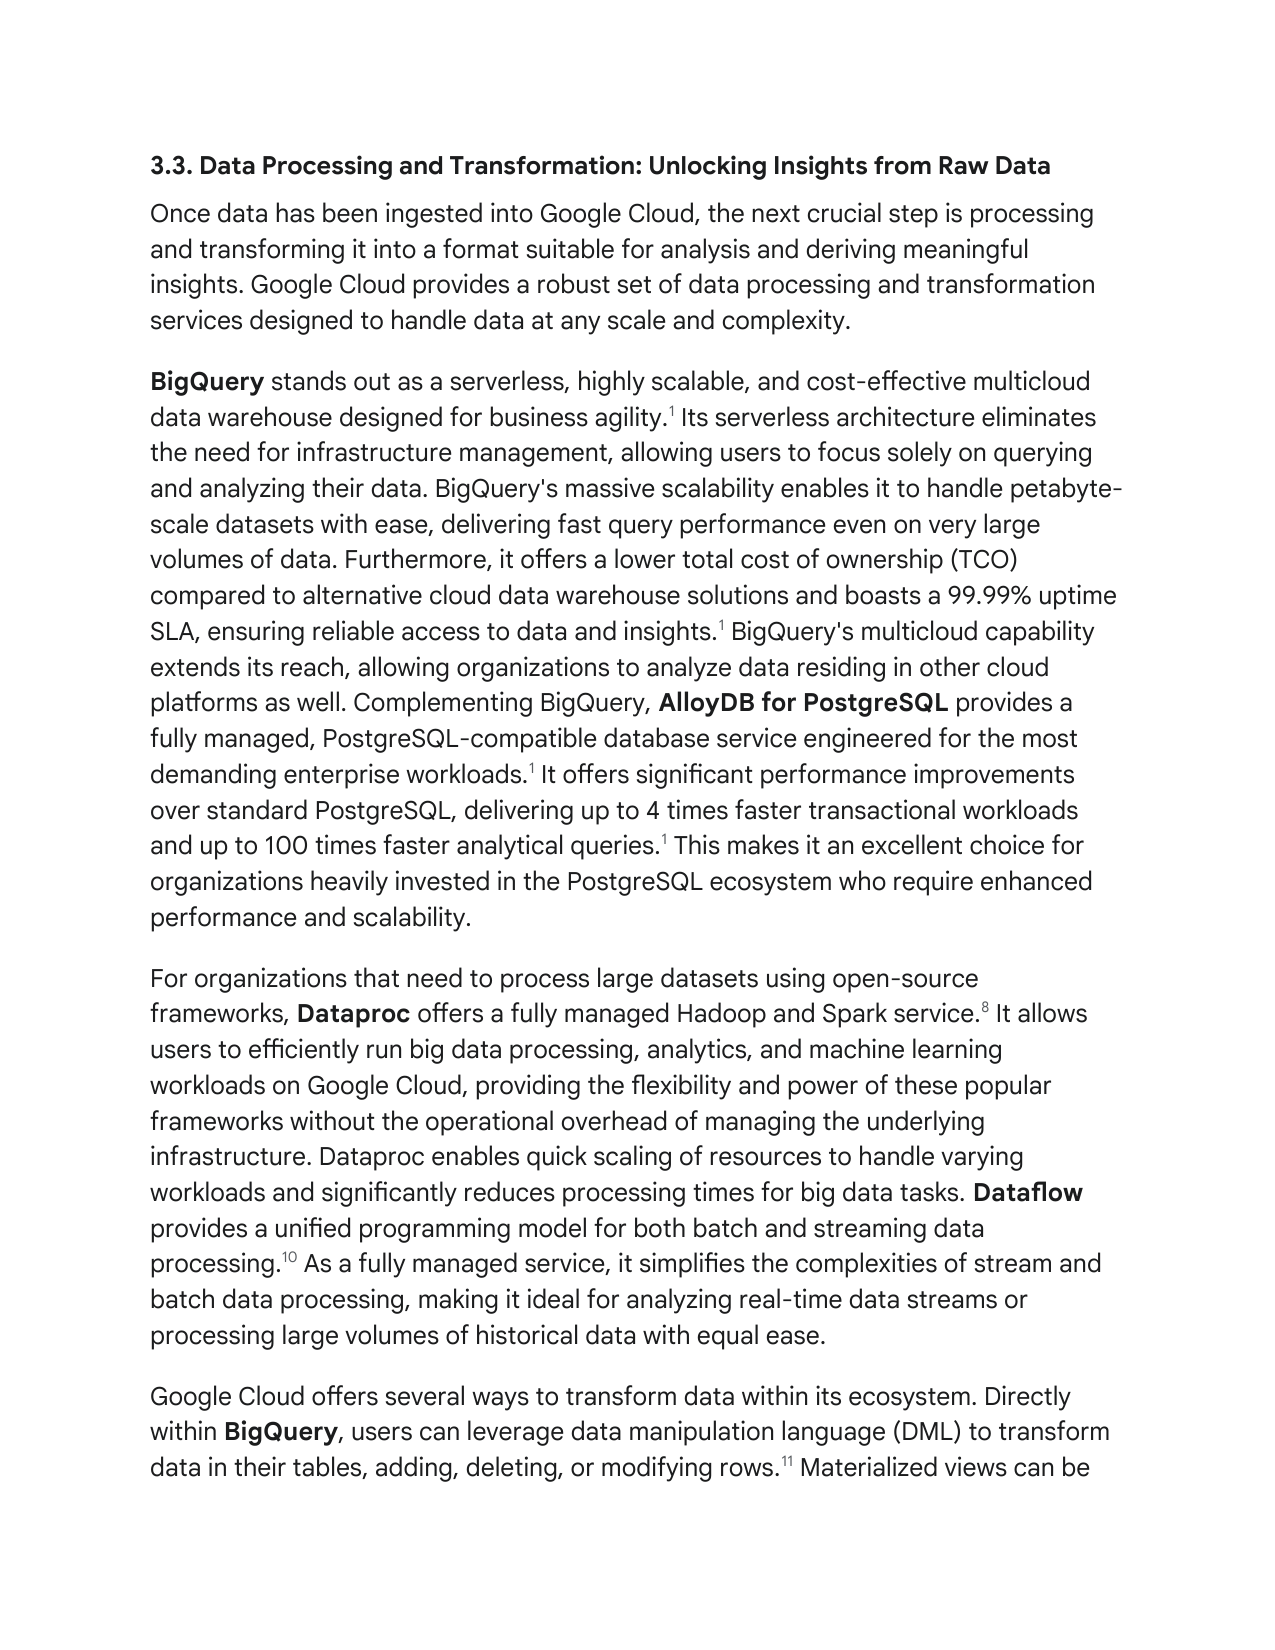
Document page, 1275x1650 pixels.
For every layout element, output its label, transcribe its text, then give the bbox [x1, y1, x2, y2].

text BigQuery stands out as a serverless, highly scalable, and cost-effective multicloud data warehouse designed for business agility.1 Its serverless architecture eliminates the need for infrastructure management, allowing users to focus solely on querying and analyzing their data. BigQuery's massive scalability enables it to handle petabyte-scale datasets with ease, delivering fast query performance even on very large volumes of data. Furthermore, it offers a lower total cost of ownership (TCO) compared to alternative cloud data warehouse solutions and boasts a 99.99% uptime SLA, ensuring reliable access to data and insights.1 BigQuery's multicloud capability extends its reach, allowing organizations to analyze data residing in other cloud platforms as well. Complementing BigQuery, AlloyDB for PostgreSQL provides a fully managed, PostgreSQL-compatible database service engineered for the most demanding enterprise workloads.1 It offers significant performance improvements over standard PostgreSQL, delivering up to 4 times faster transactional workloads and up to 100 times faster analytical queries.1 This makes it an excellent choice for organizations heavily invested in the PostgreSQL ecosystem who require enhanced performance and scalability. [150, 366, 1125, 933]
subtitle 3.3. Data Processing and Transformation: Unlocking Insights from Raw Data [150, 150, 1125, 181]
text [150, 1381, 1125, 1484]
text For organizations that need to process large datasets using open-source frameworks, Dataproc offers a fully managed Hadoop and Spark service.8 It allows users to efficiently run big data processing, analytics, and machine learning workloads on Google Cloud, providing the flexibility and power of these popular frameworks without the operational overhead of managing the underlying infrastructure. Dataproc enables quick scaling of resources to handle varying workloads and significantly reduces processing times for big data tasks. Dataflow provides a unified programming model for both batch and streaming data processing.10 As a fully managed service, it simplifies the complexities of stream and batch data processing, making it ideal for analyzing real-time data streams or processing large volumes of historical data with equal ease. [150, 963, 1125, 1351]
text Once data has been ingested into Google Cloud, the next crucial step is processing and transforming it into a format suitable for analysis and deriving meaningful insights. Google Cloud provides a robust set of data processing and transformation services designed to handle data at any scale and complexity. [150, 198, 1125, 337]
